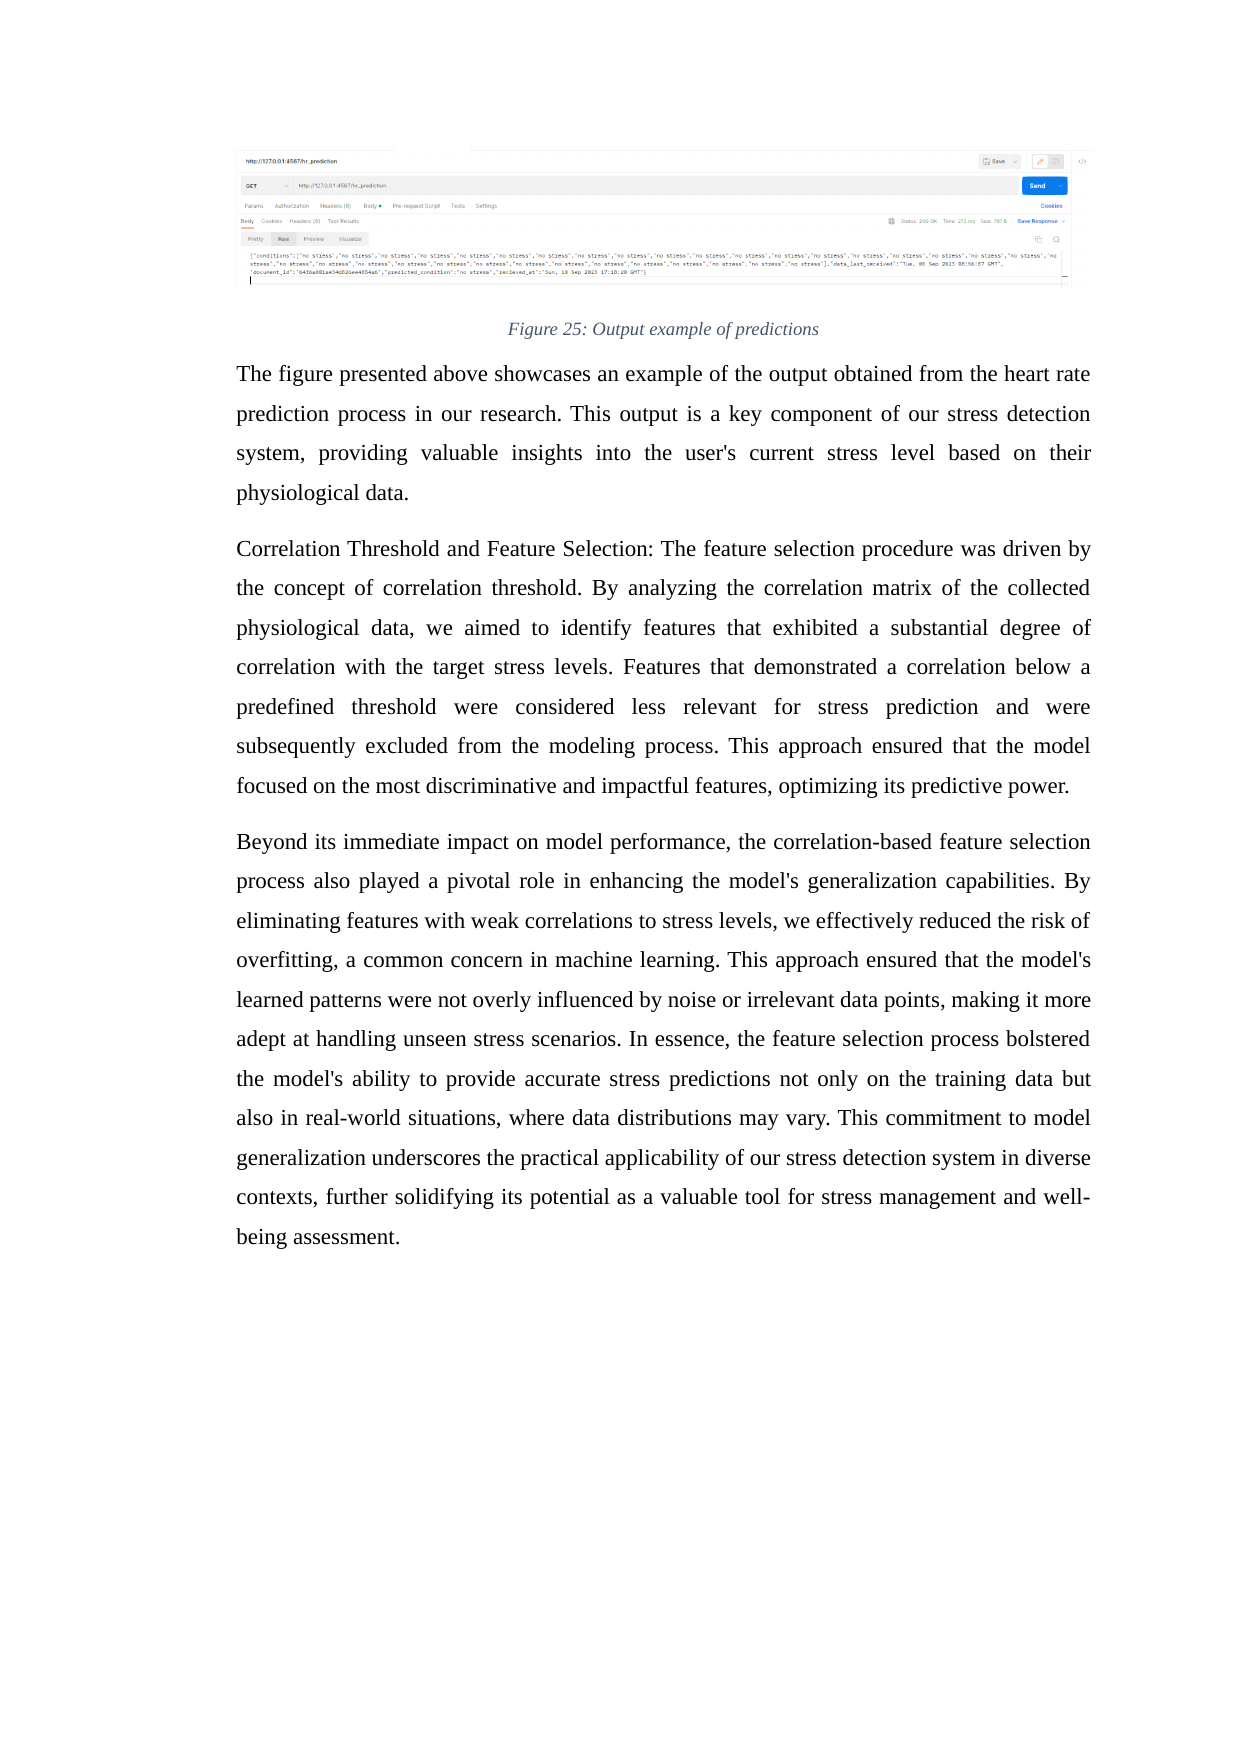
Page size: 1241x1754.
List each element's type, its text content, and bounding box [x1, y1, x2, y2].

text Figure 25: Output example of predictions [236, 318, 1092, 339]
text Beyond its immediate impact on model performance, the correlation-based feature selection process also played a pivotal role in enhancing the model's generalization capabilities. By eliminating features with weak correlations to stress levels, we effectively reduced the risk of overfitting, a common concern in machine learning. This approach ensured that the model's learned patterns were not overly influenced by noise or irrelevant data points, making it more adept at handling unseen stress scenarios. In essence, the feature selection process bolstered the model's ability to provide accurate stress predictions not only on the training data but also in real-world situations, where data distributions may vary. This commitment to model generalization underscores the practical applicability of our stress detection system in diverse contexts, further solidifying its potential as a valuable tool for stress management and well-being assessment. [236, 828, 1092, 1249]
text Correlation Threshold and Feature Selection: The feature selection procedure was driven by the concept of correlation threshold. By analyzing the correlation matrix of the collected physiological data, we aimed to identify features that exhibited a substantial degree of correlation with the target stress levels. Features that demonstrated a correlation below a predefined threshold were considered less relevant for stress prediction and were subsequently excluded from the modeling process. This approach ensured that the model focused on the most discriminative and impactful features, optimizing its predictive power. [236, 535, 1092, 798]
text The figure presented above showcases an example of the output obtained from the heart rate prediction process in our research. This output is a key component of our stress detection system, providing valuable insights into the user's current stress level based on their physiological data. [236, 360, 1092, 505]
picture [236, 147, 1093, 288]
